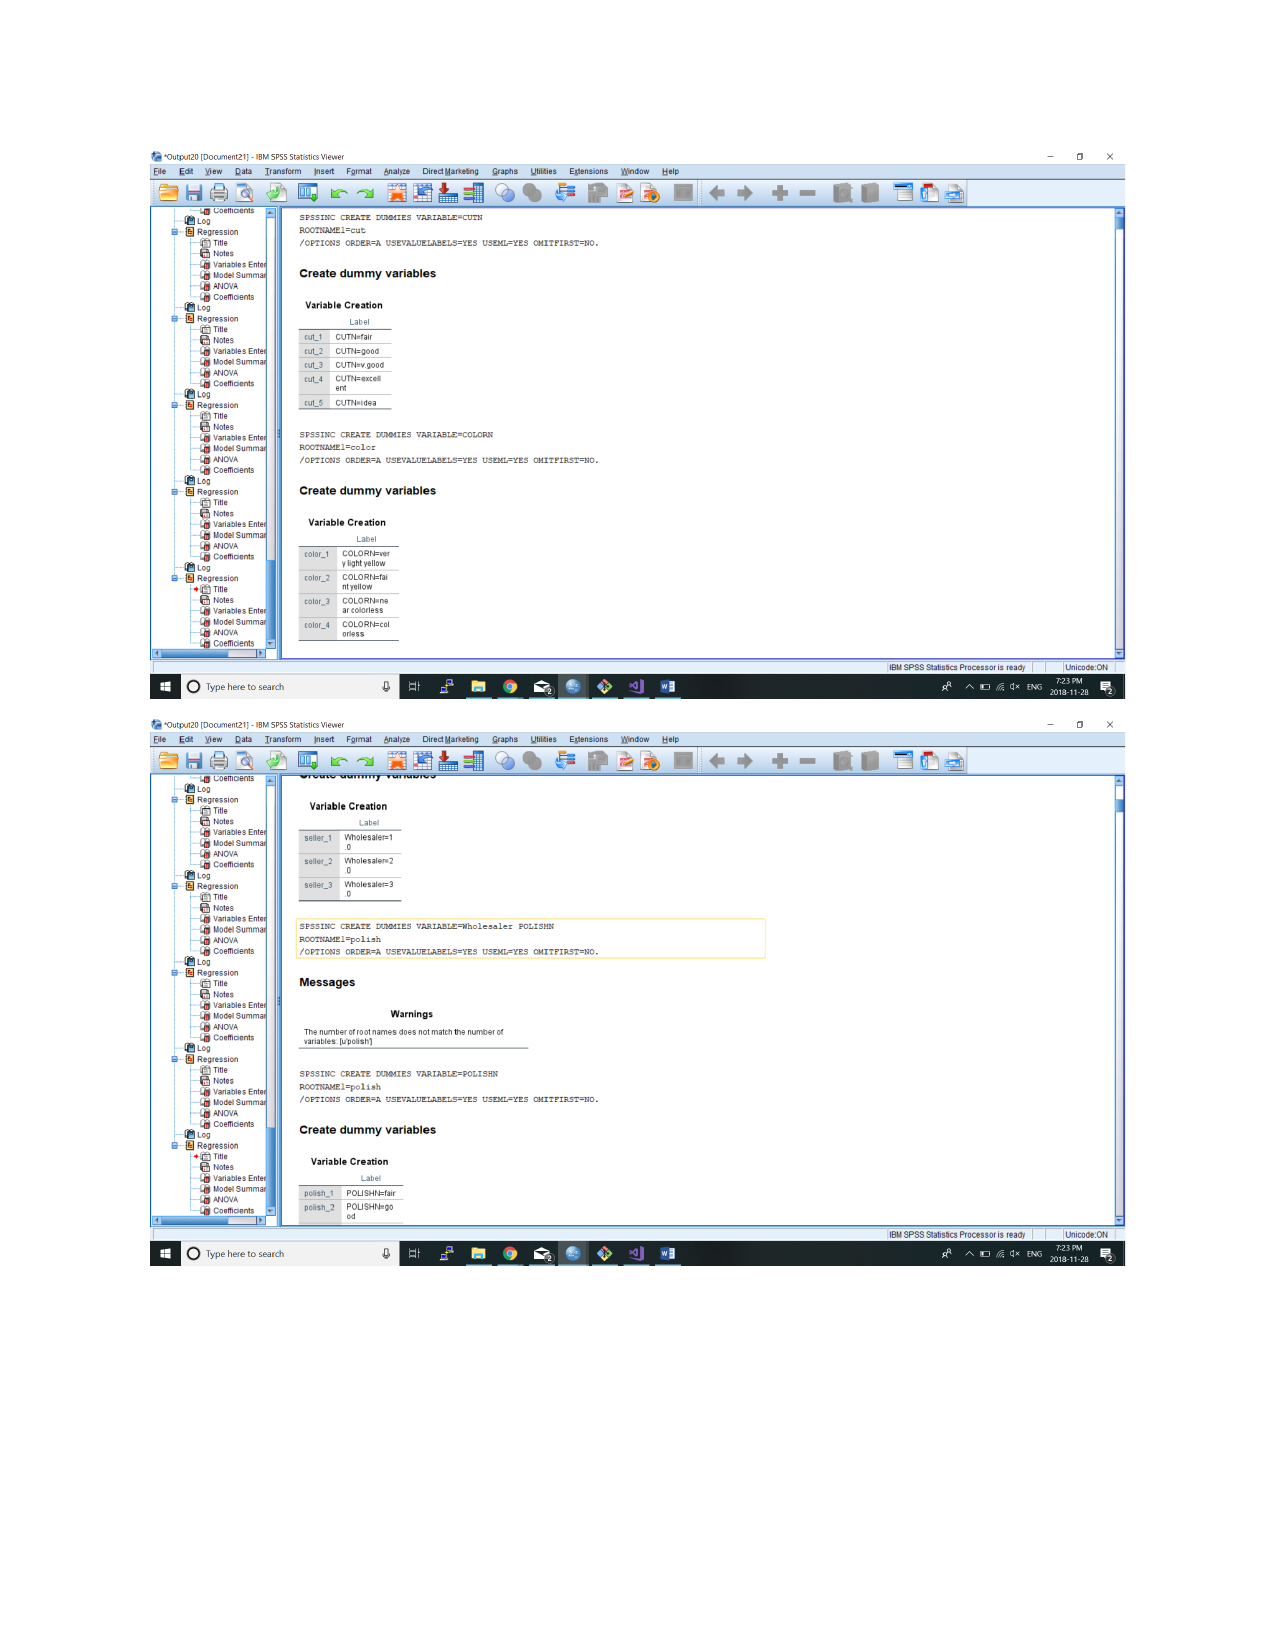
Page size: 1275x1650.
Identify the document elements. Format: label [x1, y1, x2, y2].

picture [150, 717, 1125, 1266]
picture [150, 150, 1125, 699]
